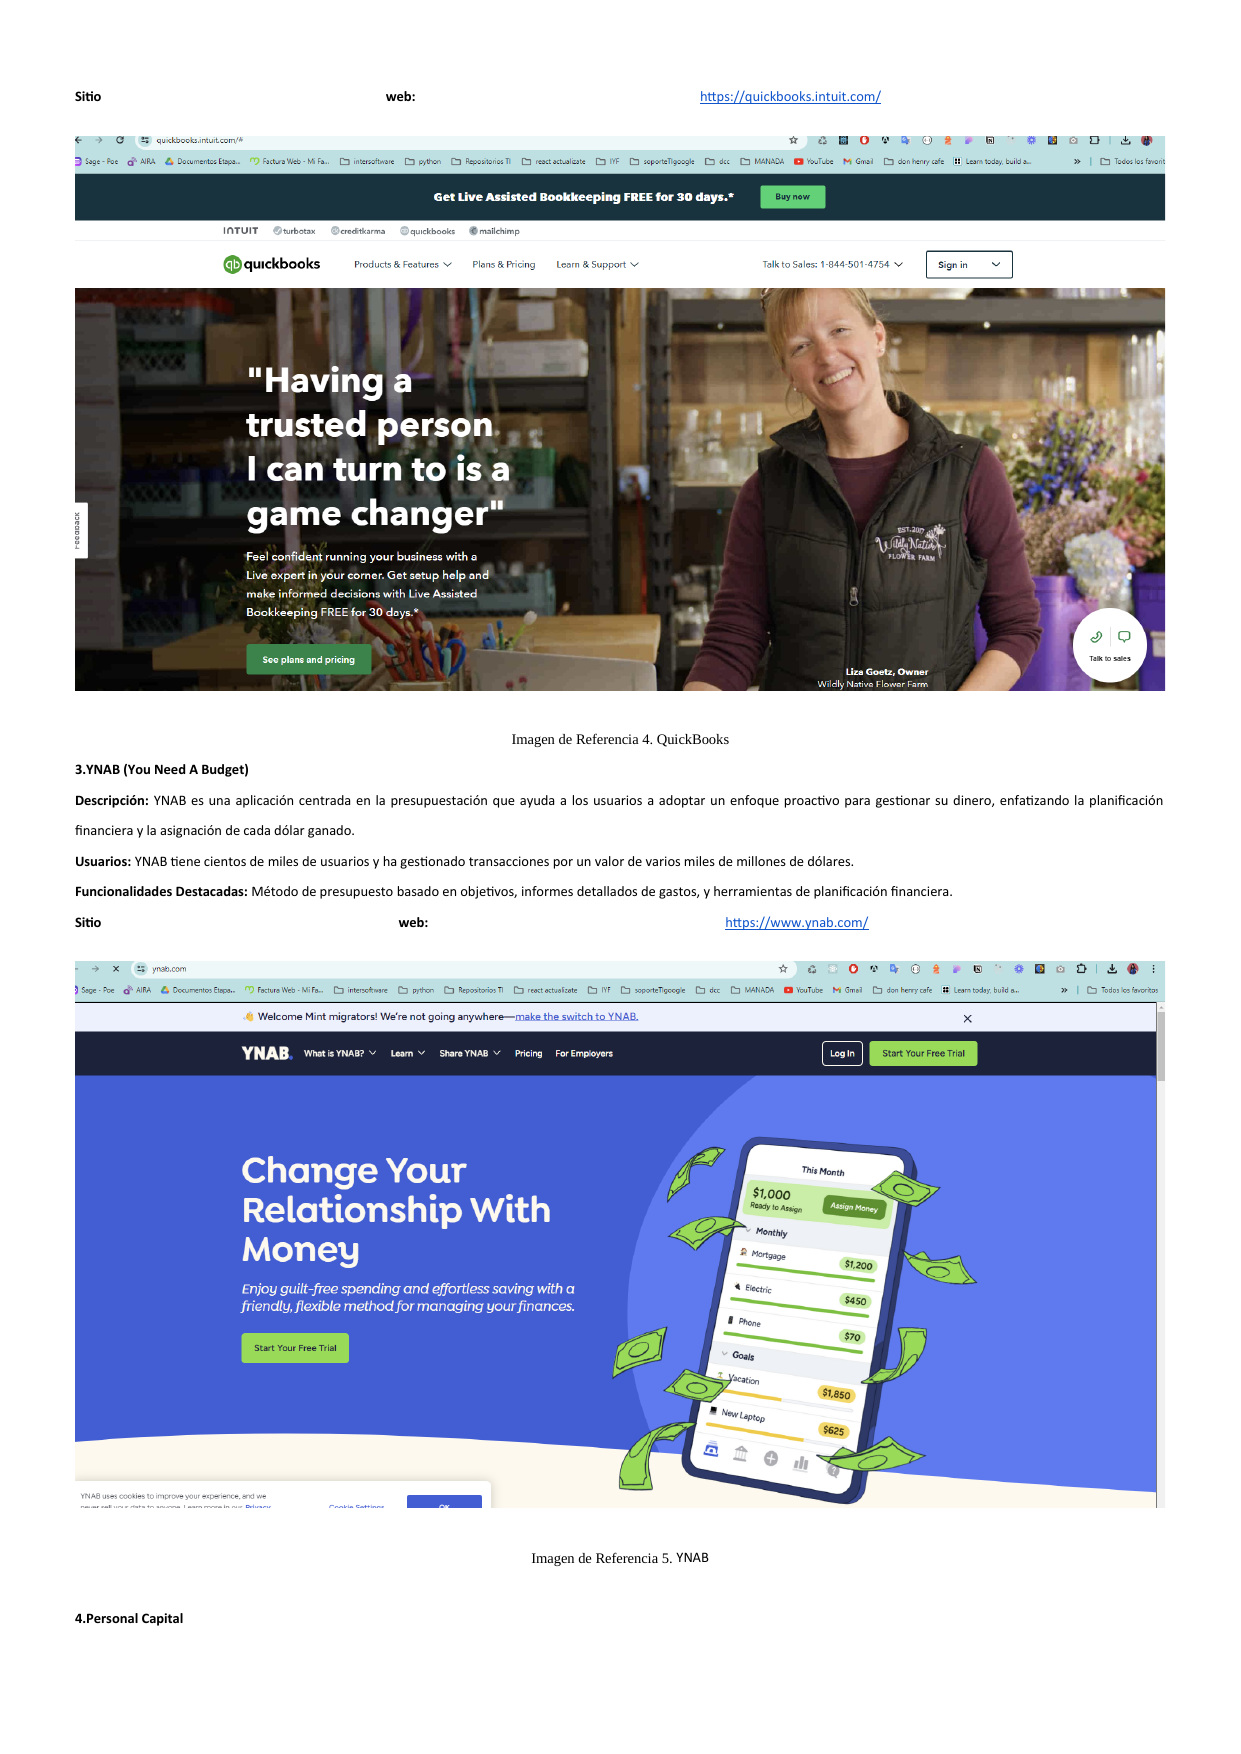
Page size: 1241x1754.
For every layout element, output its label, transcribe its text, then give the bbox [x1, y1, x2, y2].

text Sitio web: https://www.ynab.com/ [75, 900, 1165, 961]
text 3.YNAB (You Need A Budget) [75, 748, 1165, 778]
text Sitio web: https://quickbooks.intuit.com/ [75, 75, 1165, 136]
picture [75, 961, 1166, 1508]
text 4.Personal Capital [75, 1597, 1165, 1628]
text Descripción: YNAB es una aplicación centrada en la presupuestación que ayuda a los usuarios a adoptar un enfoque proactivo para gestionar su dinero, enfatizando la planificación financiera y la asignación de cada dólar ganado. [75, 778, 1165, 839]
picture [75, 136, 1166, 691]
text Usuarios: YNAB tiene cientos de miles de usuarios y ha gestionado transacciones por un valor de varios miles de millones de dólares. [75, 839, 1165, 870]
text Funcionalidades Destacadas: Método de presupuesto basado en objetivos, informes detallados de gastos, y herramientas de planificación financiera. [75, 870, 1165, 900]
text Imagen de Referencia 4. QuickBooks [75, 691, 1165, 748]
text Imagen de Referencia 5. YNAB [75, 1538, 1165, 1567]
